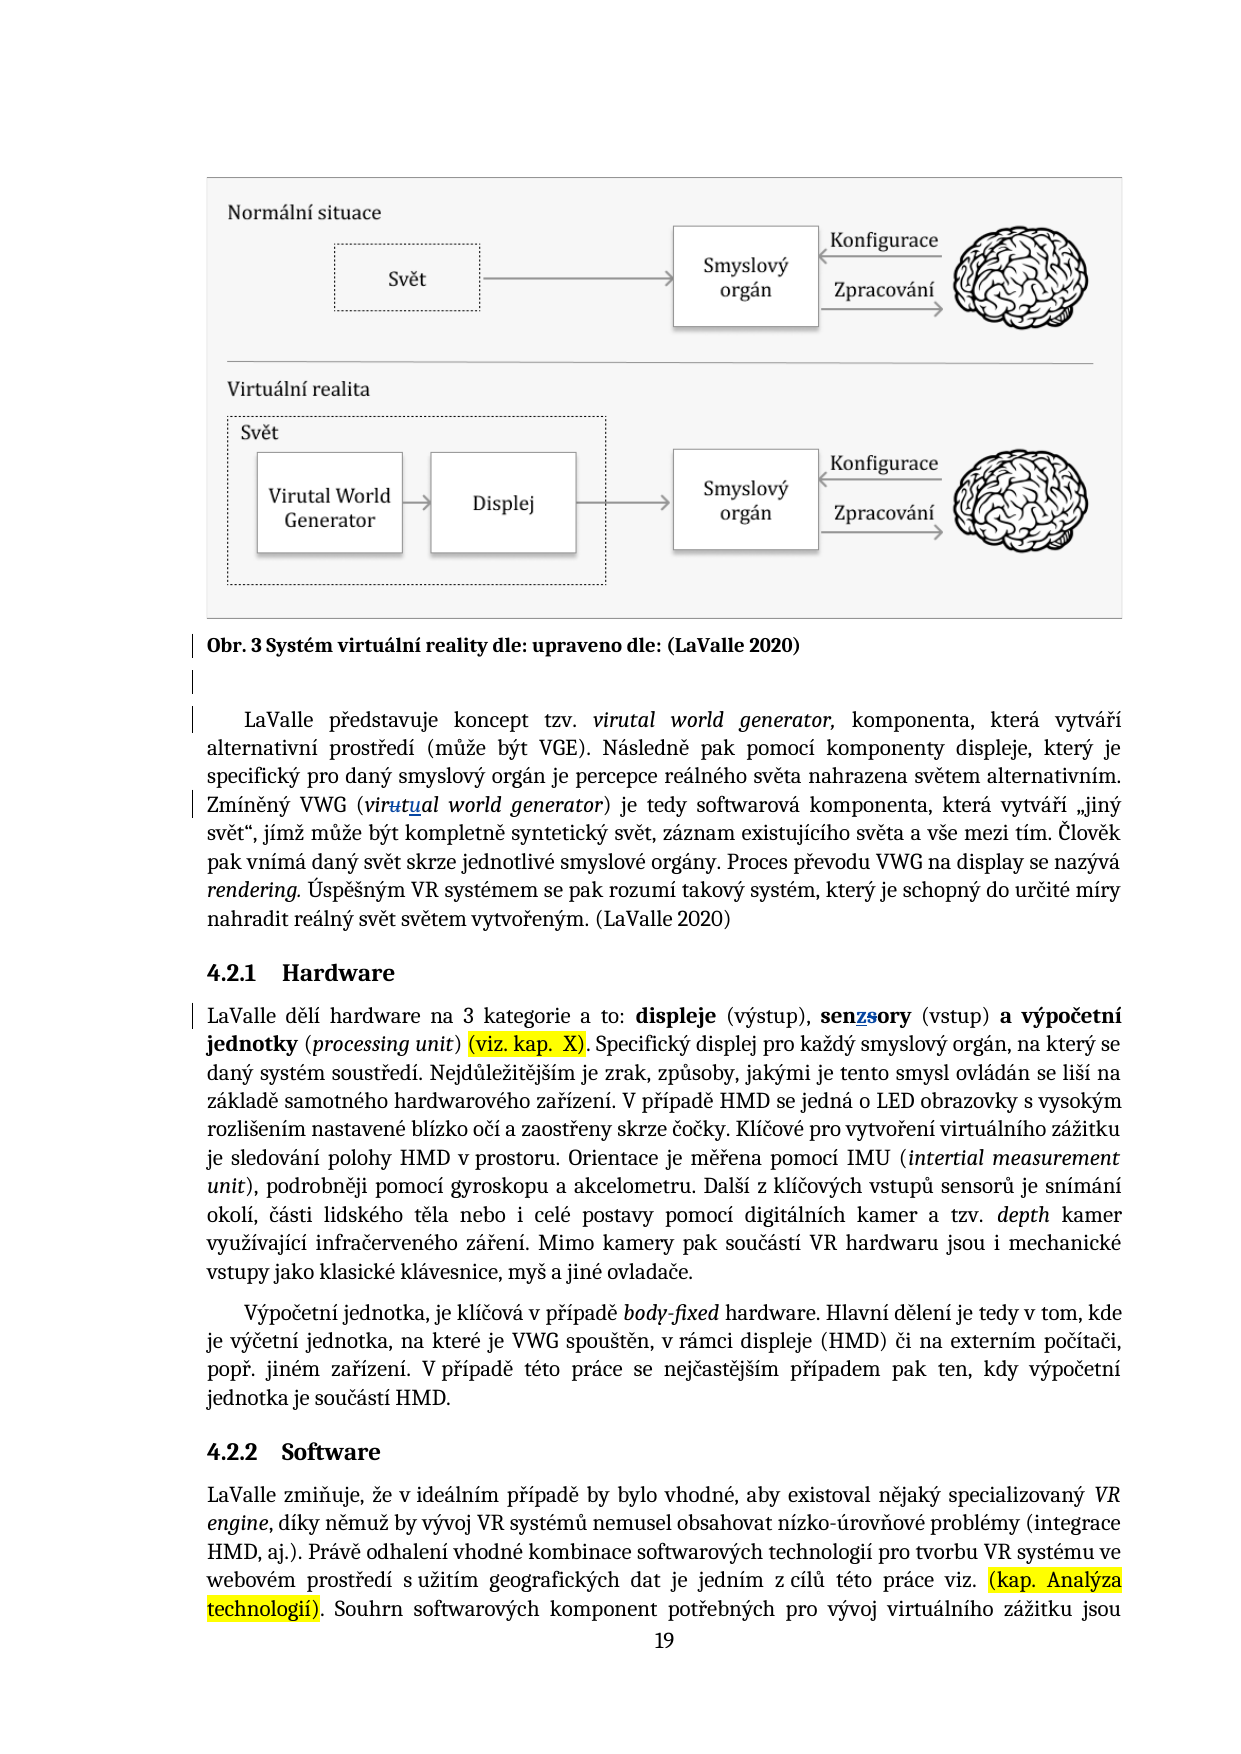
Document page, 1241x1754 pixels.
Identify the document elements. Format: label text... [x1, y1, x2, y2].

subtitle Hardware [207, 959, 1122, 988]
text LaValle dělí hardware na 3 kategorie a to: displeje (výstup), senory (vstup) a výpočetní jednotky (processing unit) (viz. kap. X). Specifický displej pro každý smyslový orgán, na který se daný systém soustředí. Nejdůležitějším je zrak, způsoby, jakými je tento smysl ovládán se liší na základě samotného hardwarového zařízení. V případě HMD se jedná o LED obrazovky s vysokým rozlišením nastavené blízko očí a zaostřeny skrze čočky. Klíčové pro vytvoření virtuálního zážitku je sledování polohy HMD v prostoru. Orientace je měřena pomocí IMU (intertial measurement unit), podrobněji pomocí gyroskopu a akcelometru. Další z klíčových vstupů sensorů je snímání okolí, části lidského těla nebo i celé postavy pomocí digitálních kamer a tzv. depth kamer využívající infračerveného záření. Mimo kamery pak součástí VR hardwaru jsou i mechanické vstupy jako klasické klávesnice, myš a jiné ovladače. [207, 1002, 1122, 1285]
subtitle Software [207, 1438, 1122, 1467]
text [207, 1482, 1122, 1622]
text Obr. 3 Systém virtuální reality dle: upraveno dle: (LaValle 2020) [207, 633, 1122, 657]
text Výpočetní jednotka, je klíčová v případě body-fixed hardware. Hlavní dělení je tedy v tom, kde je výčetní jednotka, na které je VWG spouštěn, v rámci displeje (HMD) či na externím počítači, popř. jiném zařízení. V případě této práce se nejčastějším případem pak ten, kdy výpočetní jednotka je součástí HMD. [207, 1299, 1122, 1411]
picture [206, 177, 1123, 619]
text LaValle představuje koncept tzv. virutal world generator, komponenta, která vytváří alternativní prostředí (může být VGE). Následně pak pomocí komponenty displeje, který je specifický pro daný smyslový orgán je percepce reálného světa nahrazena světem alternativním. Zmíněný VWG (virtal world generator) je tedy softwarová komponenta, která vytváří „jiný svět“, jímž může být kompletně syntetický svět, záznam existujícího světa a vše mezi tím. Člověk pak vnímá daný svět skrze jednotlivé smyslové orgány. Proces převodu VWG na display se nazývá rendering. Úspěšným VR systémem se pak rozumí takový systém, který je schopný do určité míry nahradit reálný svět světem vytvořeným. (LaValle 2020) [207, 706, 1122, 932]
